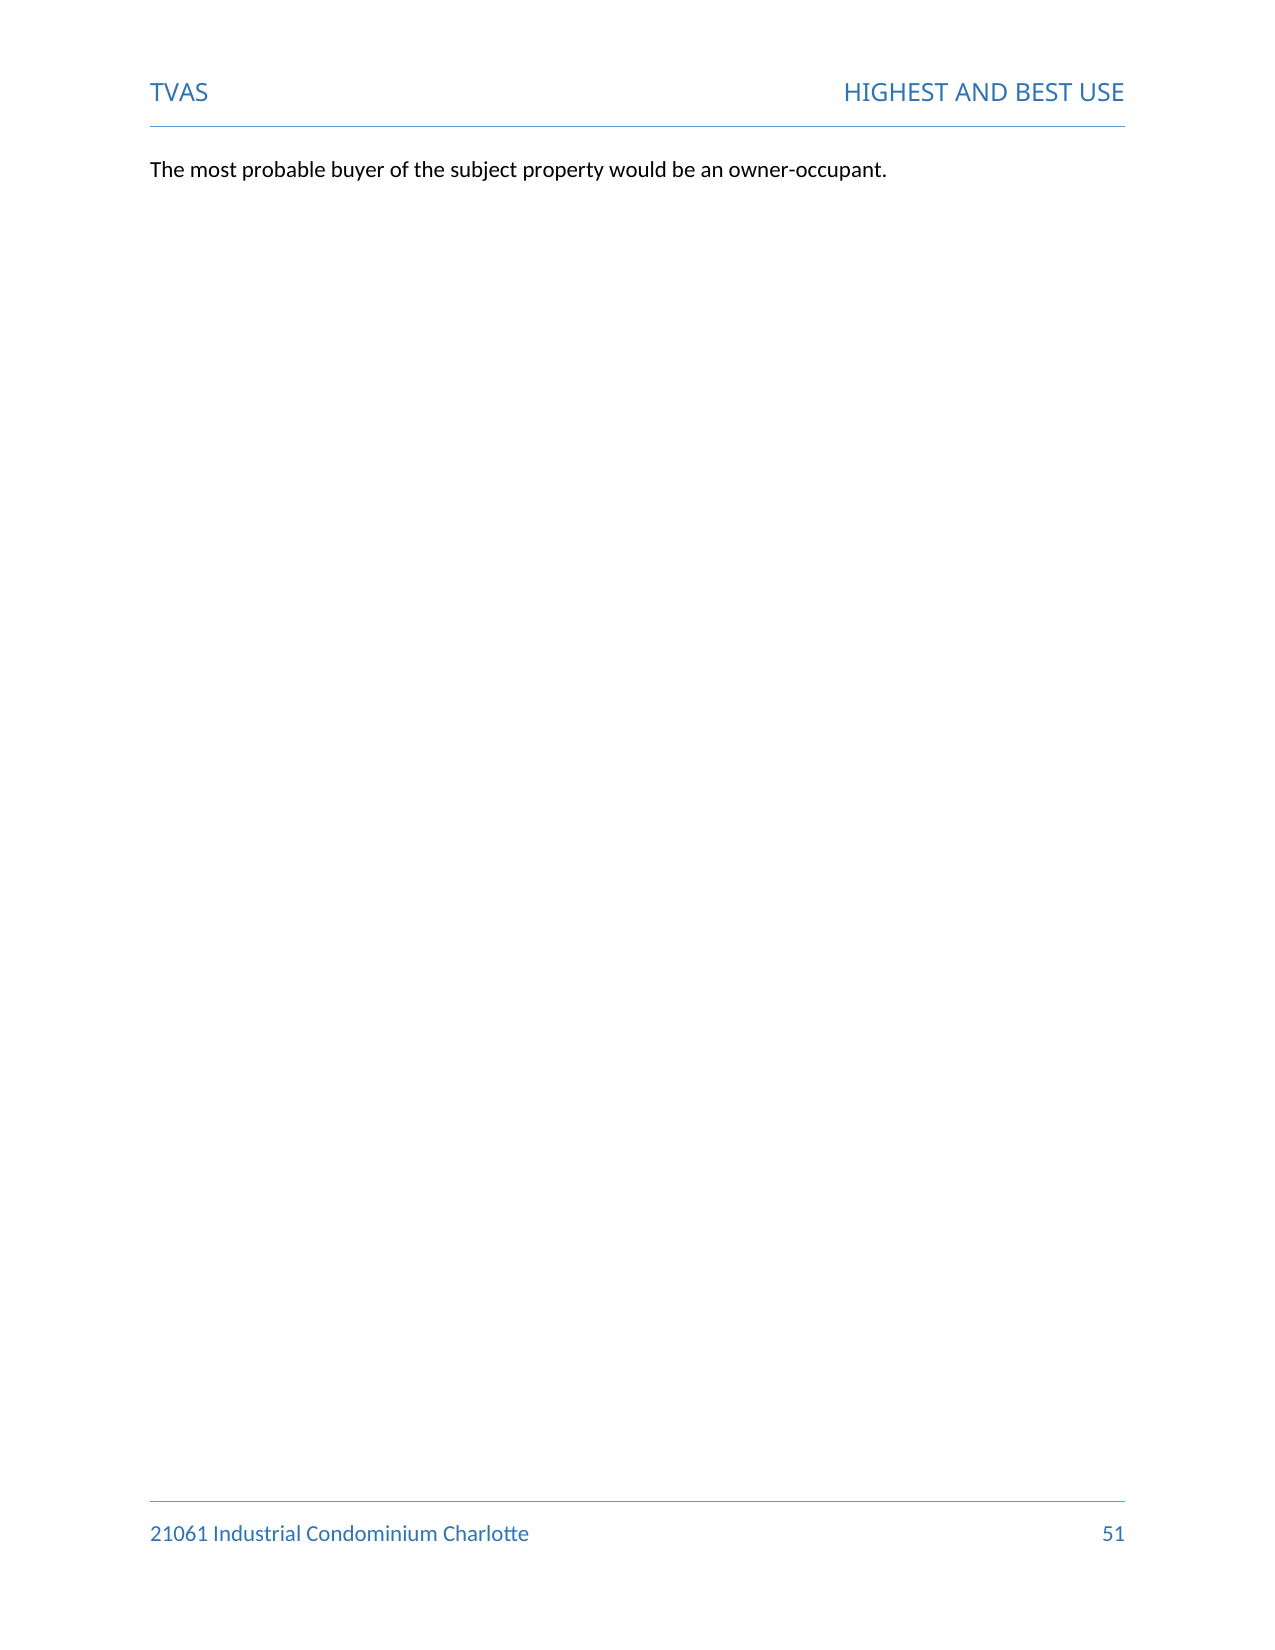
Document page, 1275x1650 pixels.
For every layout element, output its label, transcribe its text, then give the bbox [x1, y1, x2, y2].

text The most probable buyer of the subject property would be an owner-occupant. [150, 155, 1125, 183]
